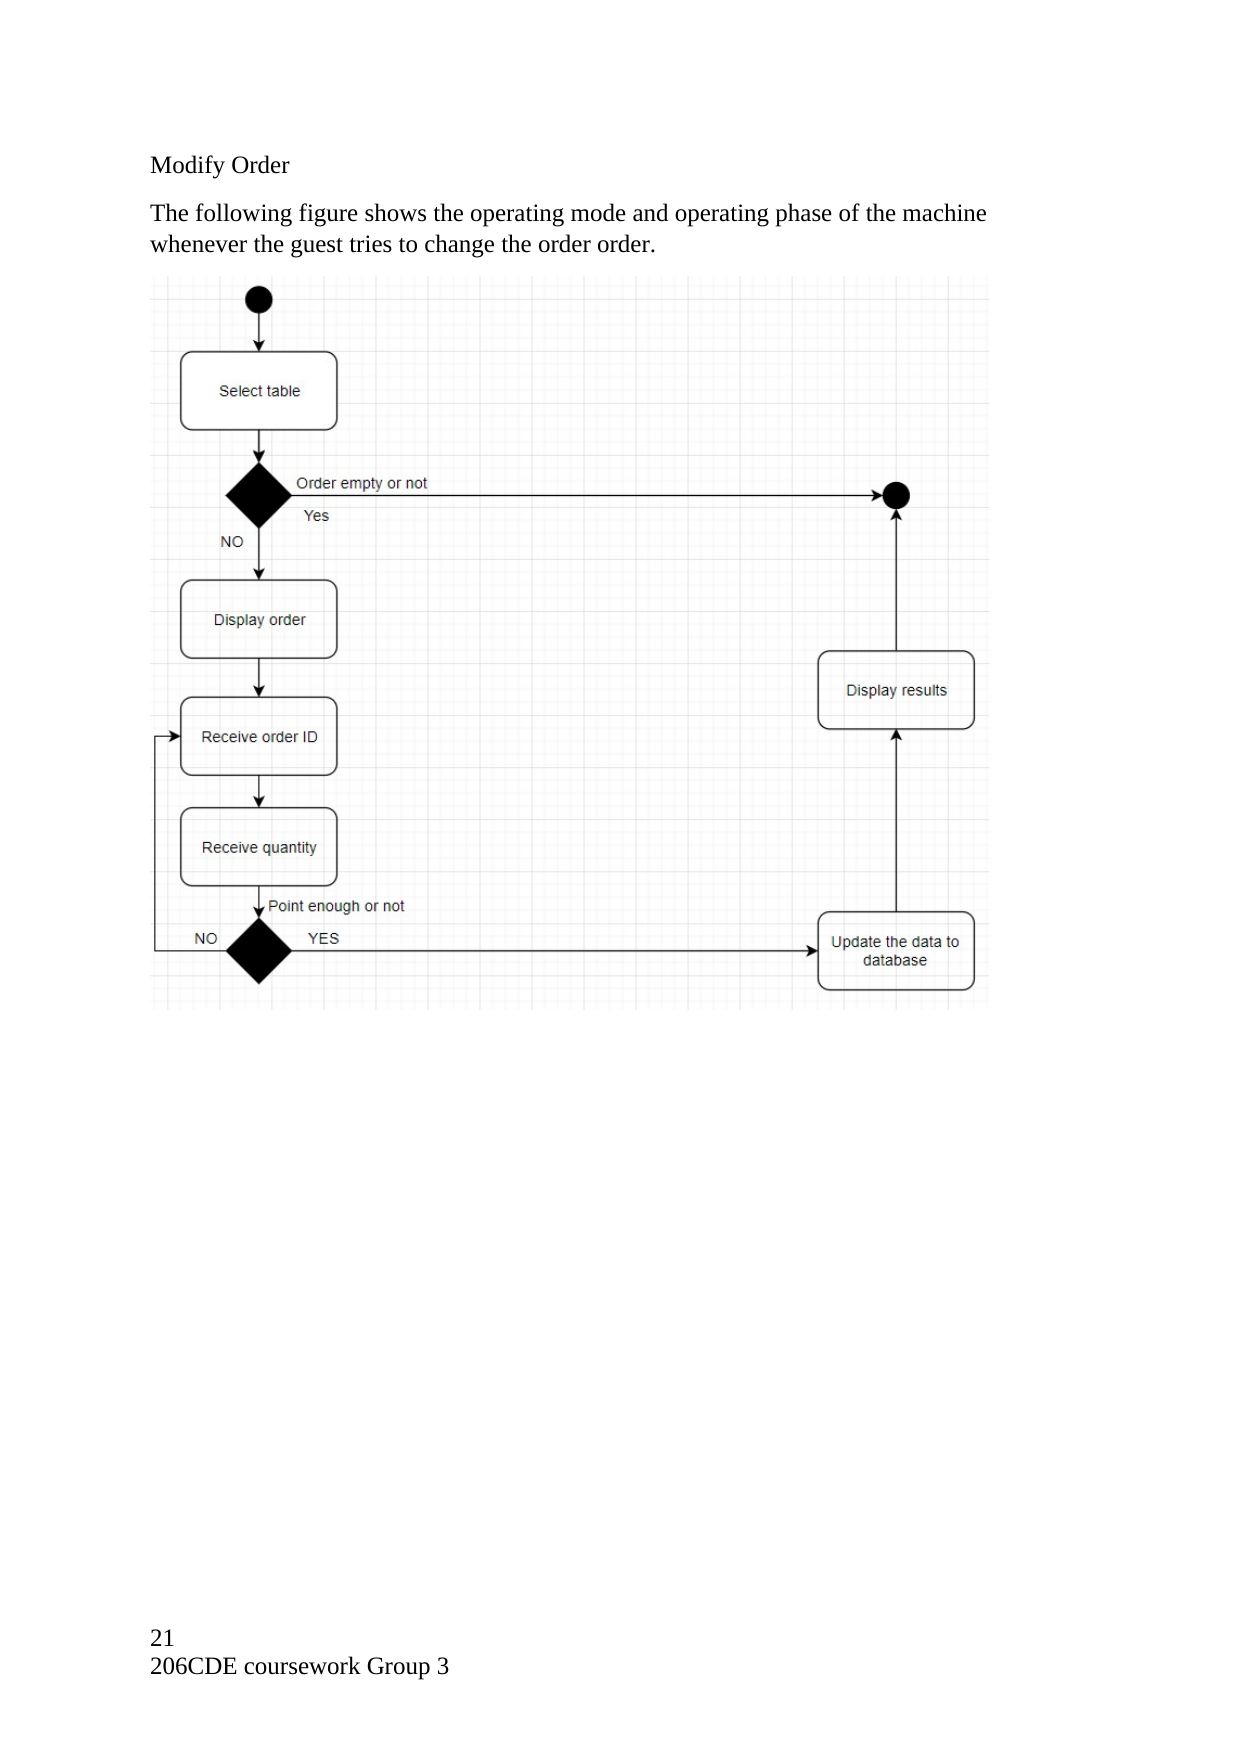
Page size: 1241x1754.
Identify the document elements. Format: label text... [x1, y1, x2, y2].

text The following figure shows the operating mode and operating phase of the machine whenever the guest tries to change the order order. [150, 198, 1090, 257]
picture [150, 276, 990, 1010]
text Modify Order [150, 150, 1090, 179]
